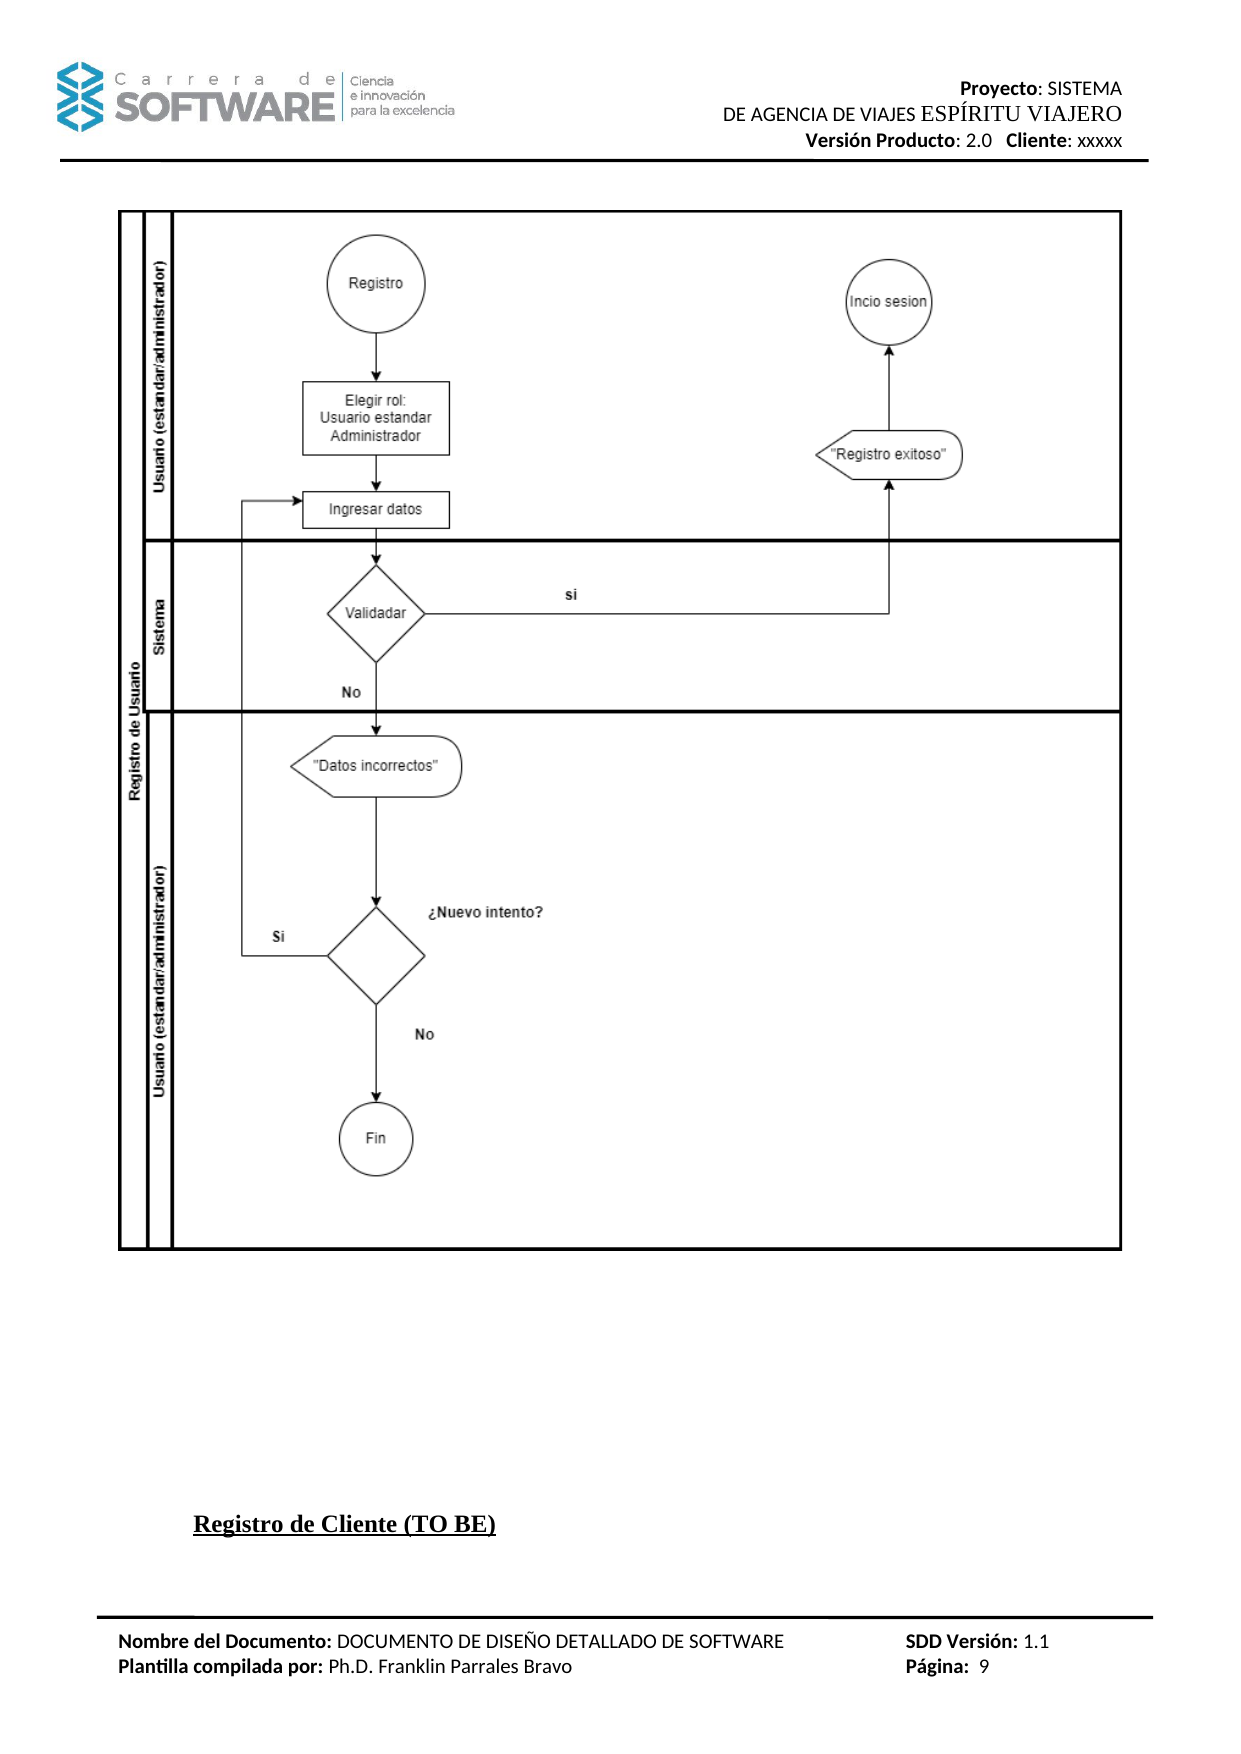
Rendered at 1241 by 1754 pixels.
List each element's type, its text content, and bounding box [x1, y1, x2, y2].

picture [46, 46, 461, 154]
picture [118, 210, 1123, 1251]
text Registro de Cliente (TO BE) [193, 1509, 1122, 1538]
